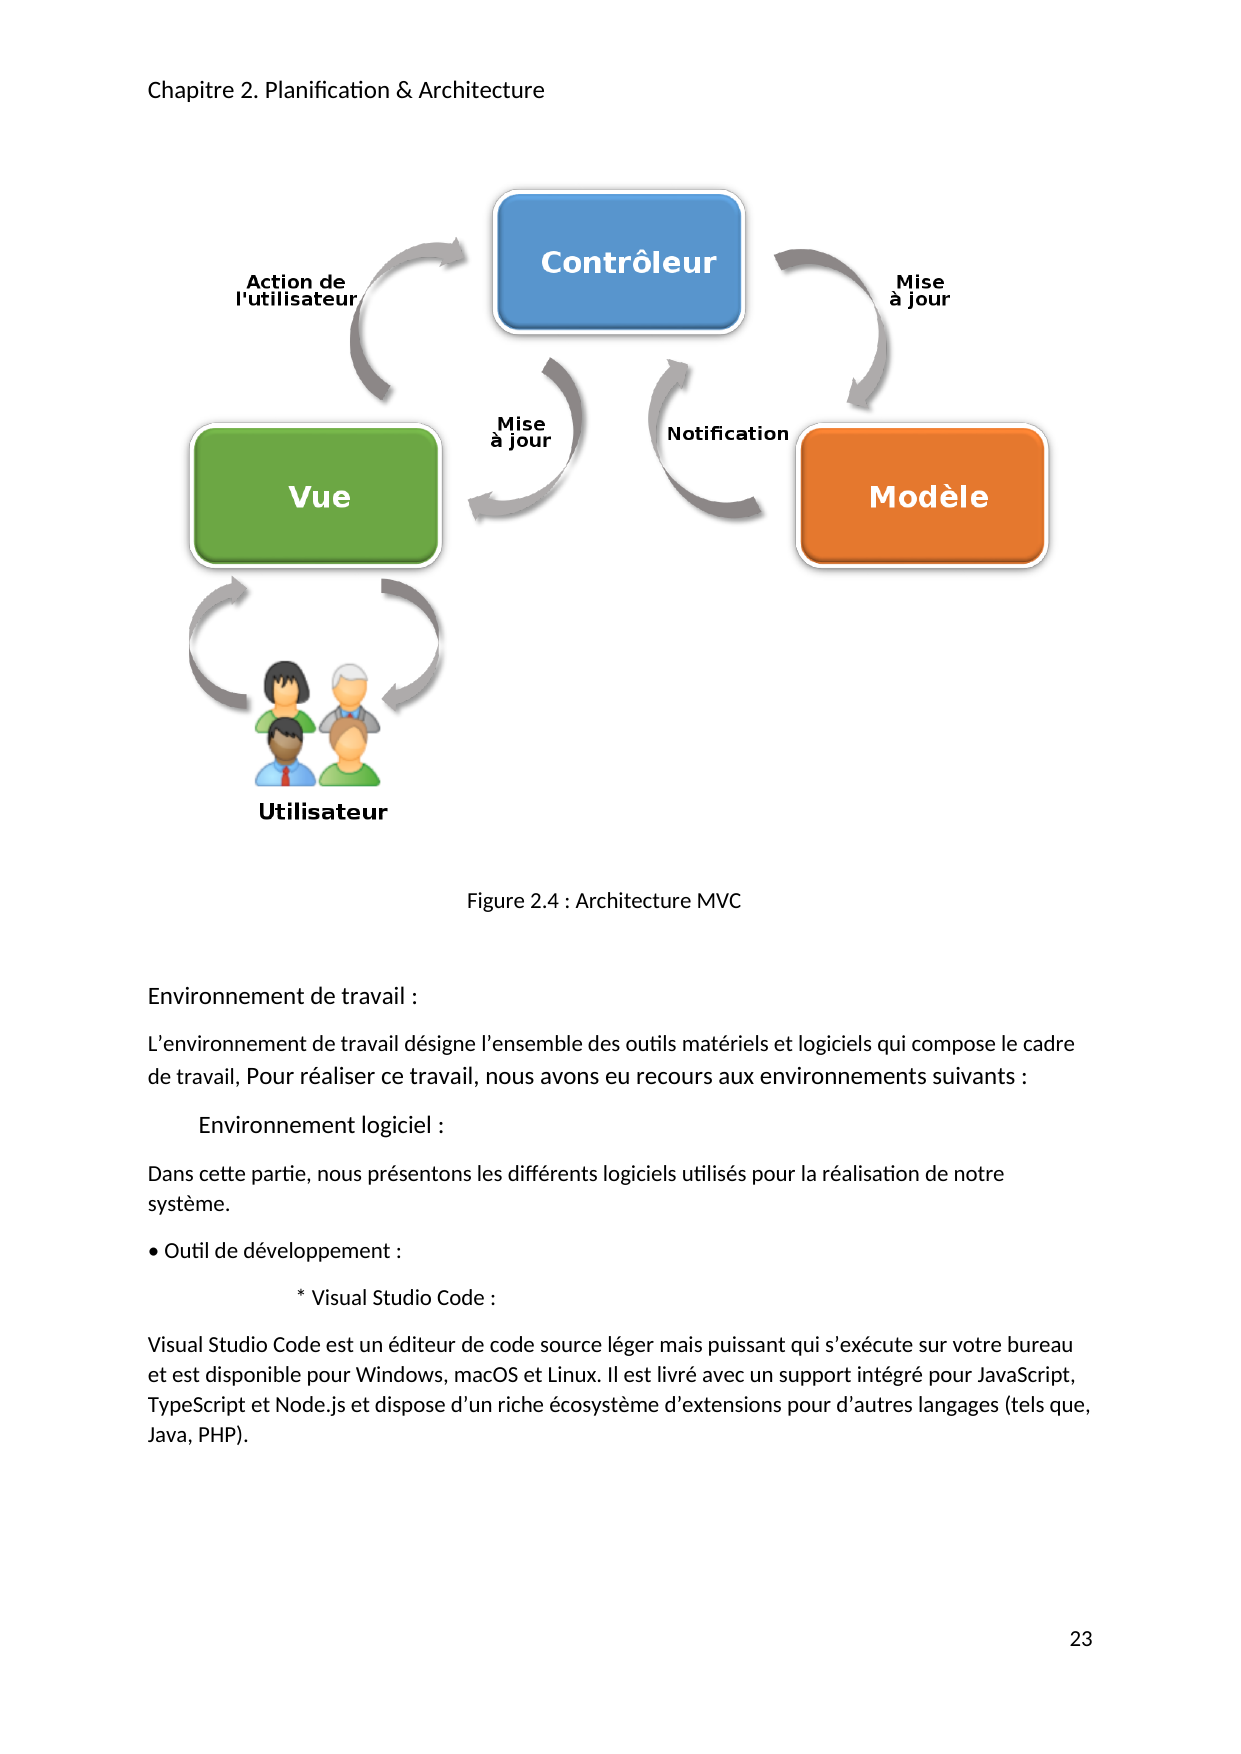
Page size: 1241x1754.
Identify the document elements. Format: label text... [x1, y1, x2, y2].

text * Visual Studio Code : [148, 1283, 1092, 1311]
text Environnement logiciel : [148, 1109, 1092, 1140]
text Figure 2.4 : Architecture MVC [148, 886, 1092, 914]
picture [147, 147, 1093, 868]
text L’environnement de travail désigne l’ensemble des outils matériels et logiciels qui compose le cadre de travail, Pour réaliser ce travail, nous avons eu recours aux environnements suivants : [148, 1029, 1092, 1091]
text Dans cette partie, nous présentons les différents logiciels utilisés pour la réalisation de notre système. [148, 1159, 1092, 1217]
text Visual Studio Code est un éditeur de code source léger mais puissant qui s’exécute sur votre bureau et est disponible pour Windows, macOS et Linux. Il est livré avec un support intégré pour JavaScript, TypeScript et Node.js et dispose d’un riche écosystème d’extensions pour d’autres langages (tels que, Java, PHP). [148, 1330, 1092, 1449]
text • Outil de développement : [148, 1236, 1092, 1264]
text Environnement de travail : [148, 980, 1092, 1011]
